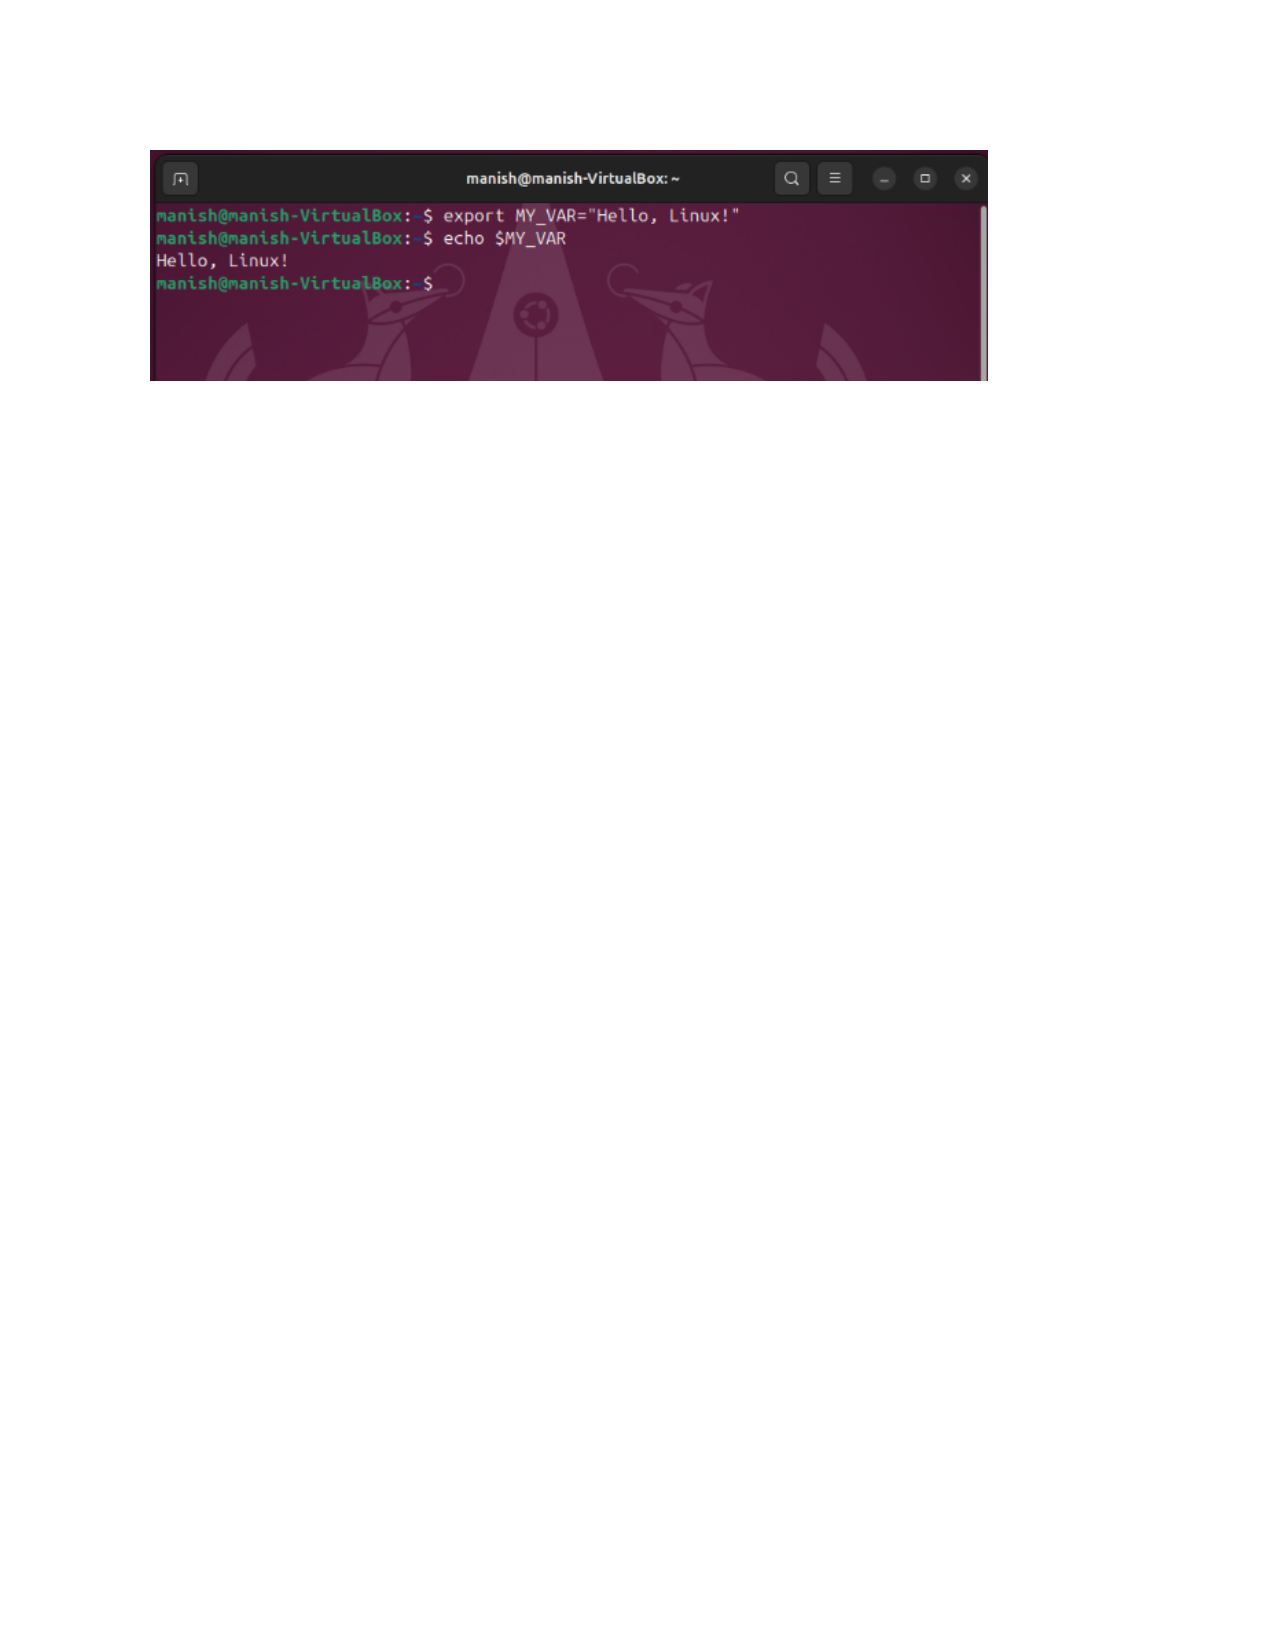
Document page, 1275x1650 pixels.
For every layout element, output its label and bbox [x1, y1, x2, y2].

picture [150, 150, 988, 381]
